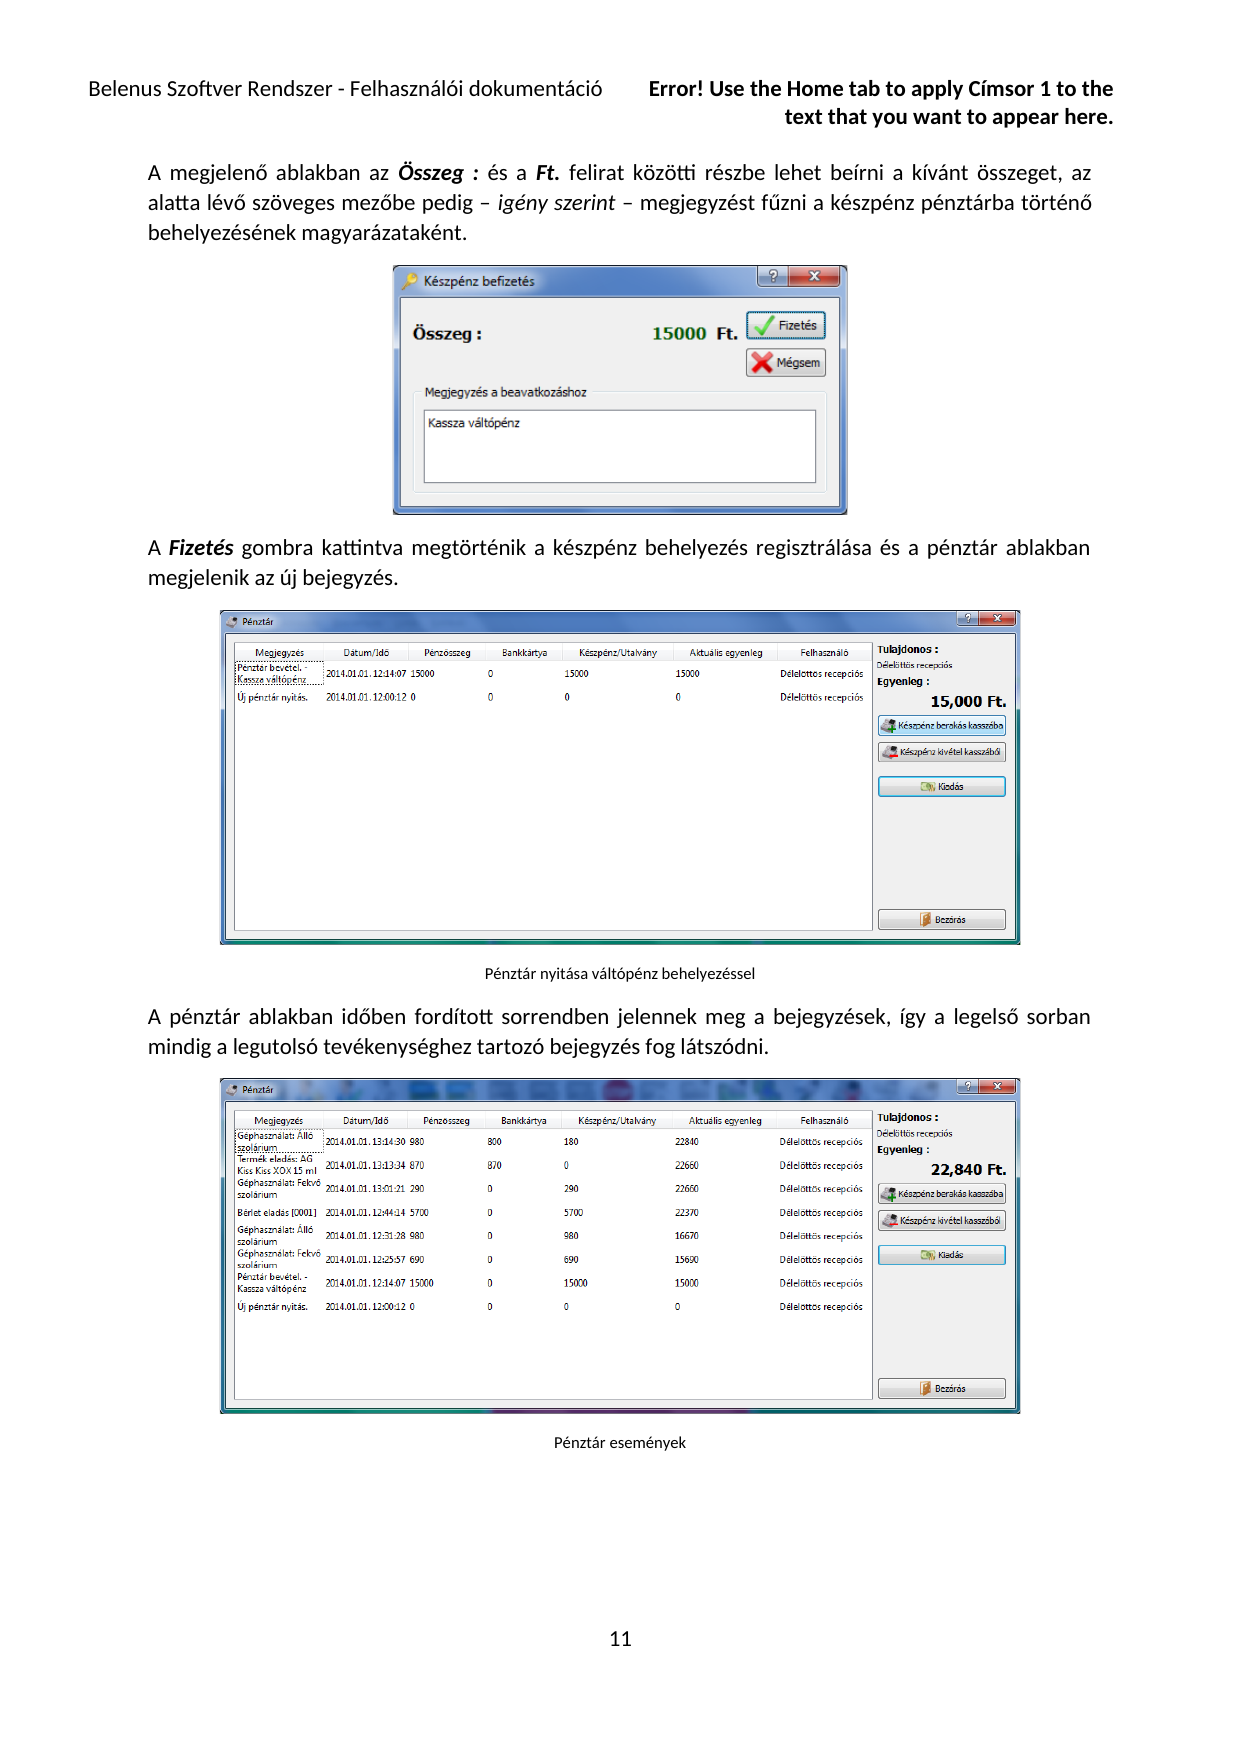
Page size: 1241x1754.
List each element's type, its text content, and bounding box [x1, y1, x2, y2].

picture [392, 265, 848, 515]
picture [219, 1078, 1021, 1414]
text Pénztár események [148, 1432, 1093, 1452]
text A megjelenő ablakban az Összeg : és a Ft. felirat közötti részbe lehet beírni a kívánt összeget, az alatta lévő szöveges mezőbe pedig – igény szerint – megjegyzést fűzni a készpénz pénztárba történő behelyezésének magyarázataként. [148, 158, 1093, 246]
picture [219, 610, 1021, 945]
text A pénztár ablakban időben fordított sorrendben jelennek meg a bejegyzések, így a legelső sorban mindig a legutolsó tevékenységhez tartozó bejegyzés fog látszódni. [148, 1002, 1093, 1060]
text Pénztár nyitása váltópénz behelyezéssel [148, 963, 1093, 984]
text A Fizetés gombra kattintva megtörténik a készpénz behelyezés regisztrálása és a pénztár ablakban megjelenik az új bejegyzés. [148, 533, 1093, 591]
